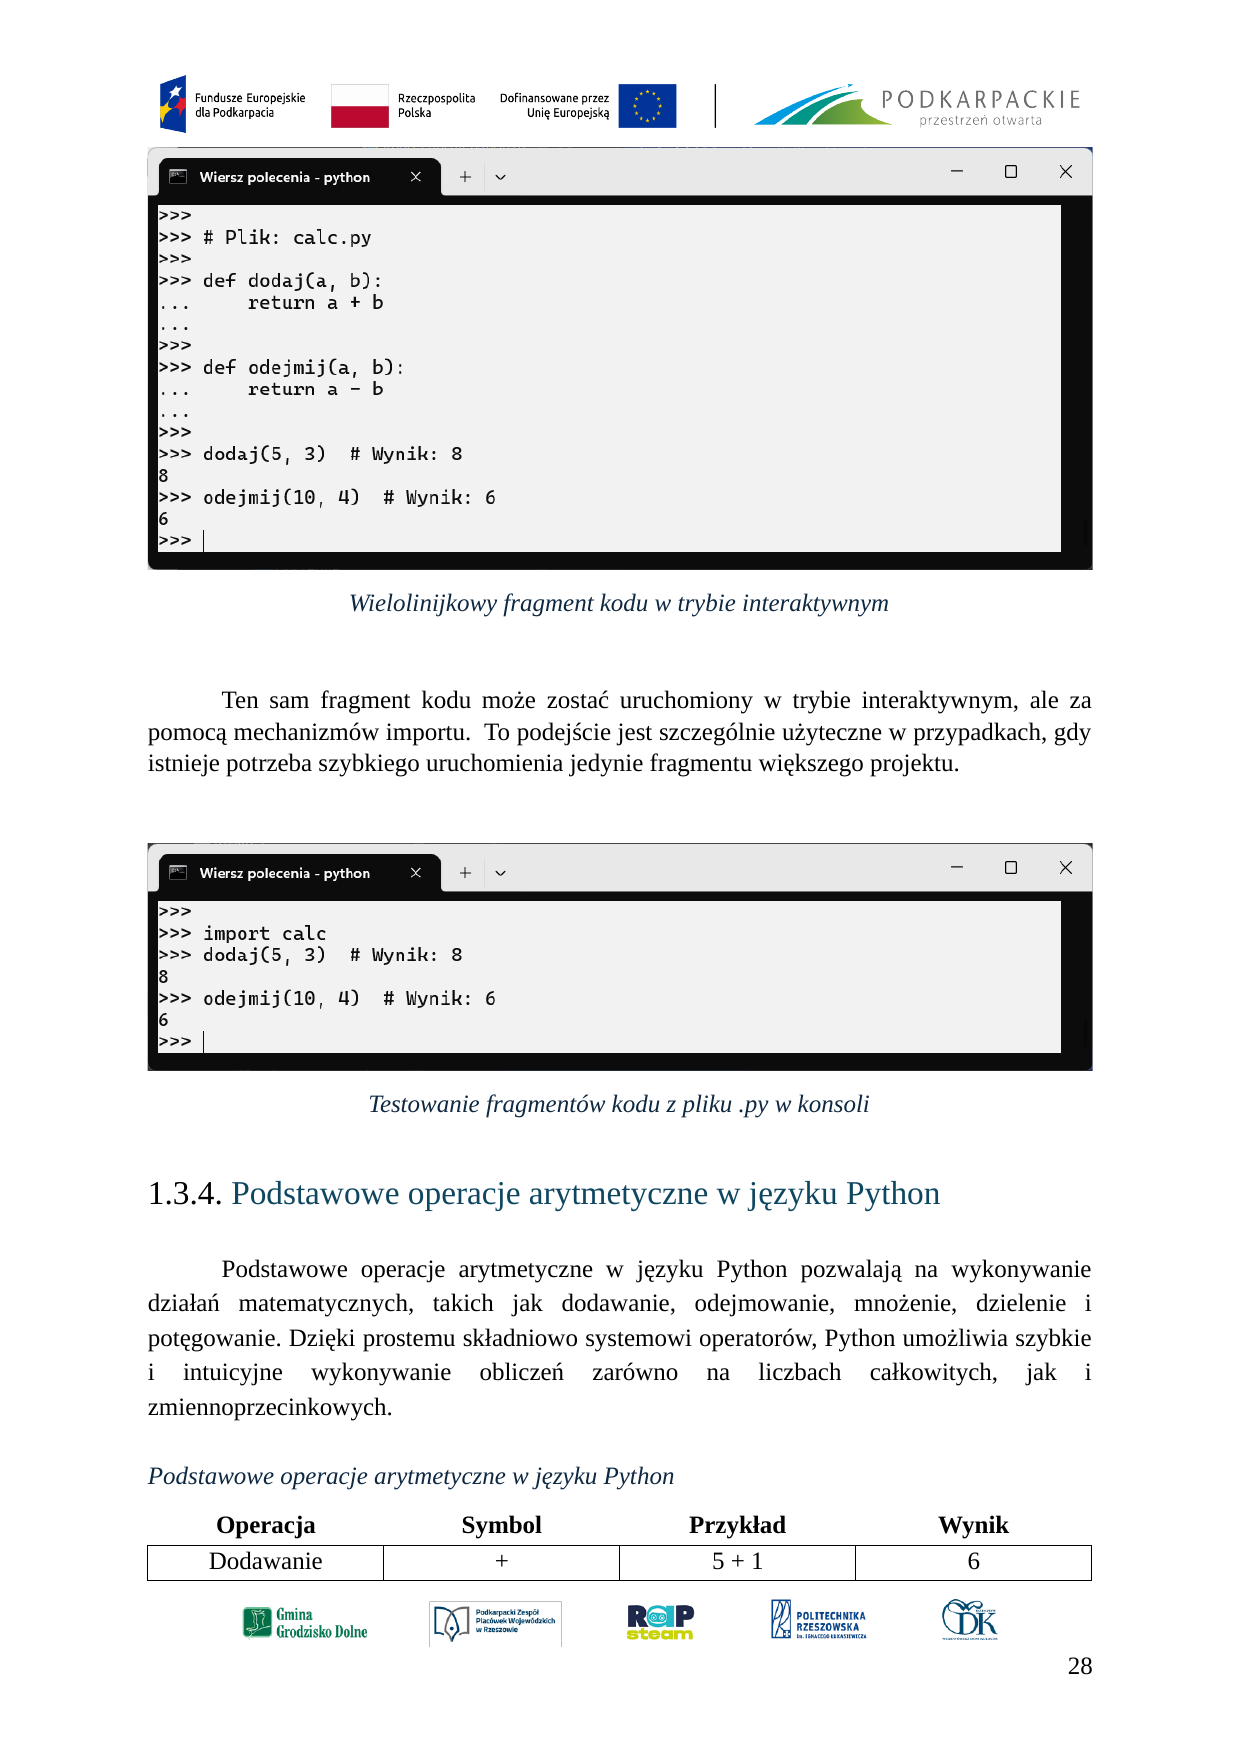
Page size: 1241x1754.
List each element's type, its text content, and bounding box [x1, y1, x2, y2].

table_header Operacja [148, 1510, 384, 1545]
picture [242, 1585, 998, 1652]
table_header Symbol [384, 1510, 619, 1545]
subtitle Podstawowe operacje arytmetyczne w języku Python [148, 1173, 1092, 1212]
table_cell + [384, 1546, 619, 1580]
text Podstawowe operacje arytmetyczne w języku Python pozwalają na wykonywanie działań matematycznych, takich jak dodawanie, odejmowanie, mnożenie, dzielenie i potęgowanie. Dzięki prostemu składniowo systemowi operatorów, Python umożliwia szybkie i intuicyjne wykonywanie obliczeń zarówno na liczbach całkowitych, jak i zmiennoprzecinkowych. [148, 1254, 1092, 1421]
table_header Przykład [620, 1510, 856, 1545]
picture [147, 60, 1093, 570]
table_cell Dodawanie [148, 1546, 383, 1580]
table_header Wynik [856, 1510, 1091, 1545]
picture [147, 843, 1093, 1071]
text Wielolinijkowy fragment kodu w trybie interaktywnym [148, 588, 1092, 617]
text Ten sam fragment kodu może zostać uruchomiony w trybie interaktywnym, ale za pomocą mechanizmów importu. To podejście jest szczególnie użyteczne w przypadkach, gdy istnieje potrzeba szybkiego uruchomienia jedynie fragmentu większego projektu. [148, 686, 1092, 776]
text Testowanie fragmentów kodu z pliku .py w konsoli [148, 1089, 1092, 1118]
table_cell 6 [856, 1546, 1091, 1580]
table_cell 5 + 1 [620, 1546, 855, 1580]
text Podstawowe operacje arytmetyczne w języku Python [148, 1461, 1092, 1489]
